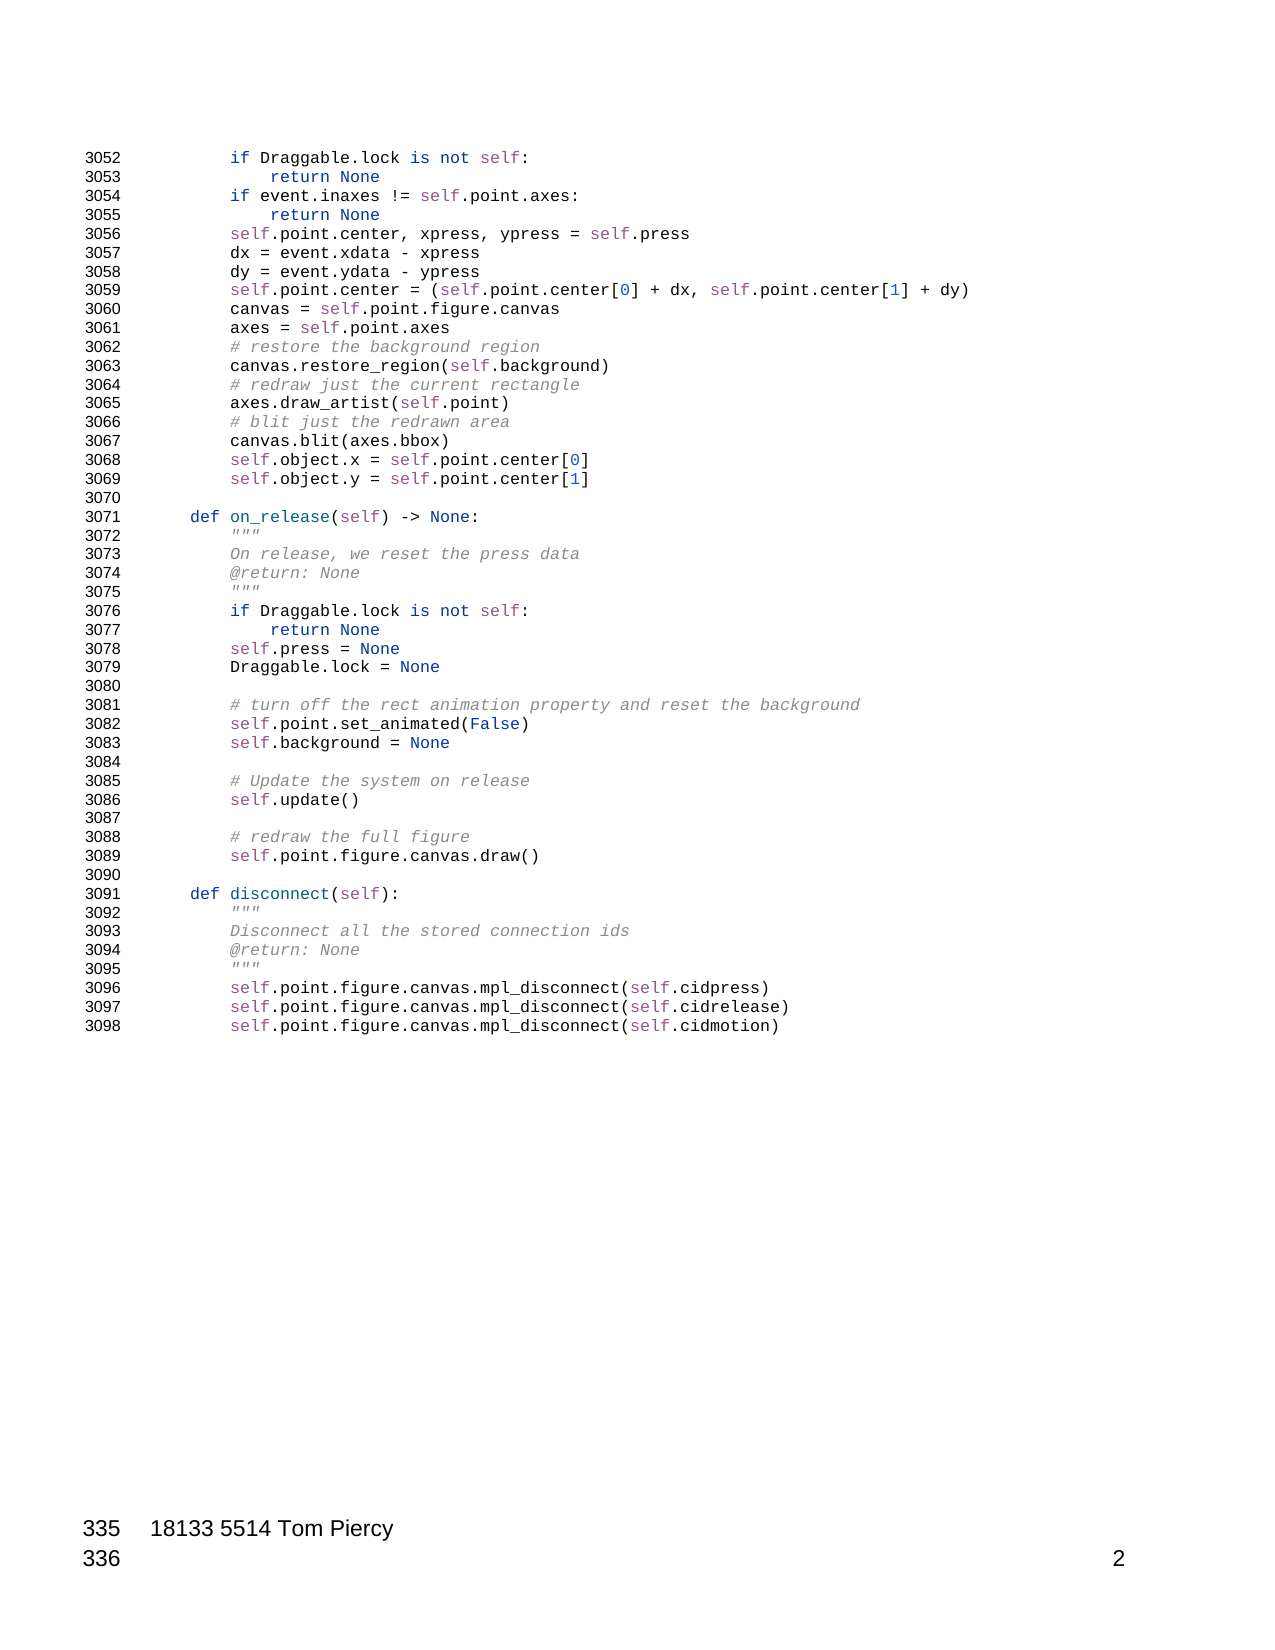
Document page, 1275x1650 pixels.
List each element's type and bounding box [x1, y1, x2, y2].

text [150, 150, 1125, 1036]
